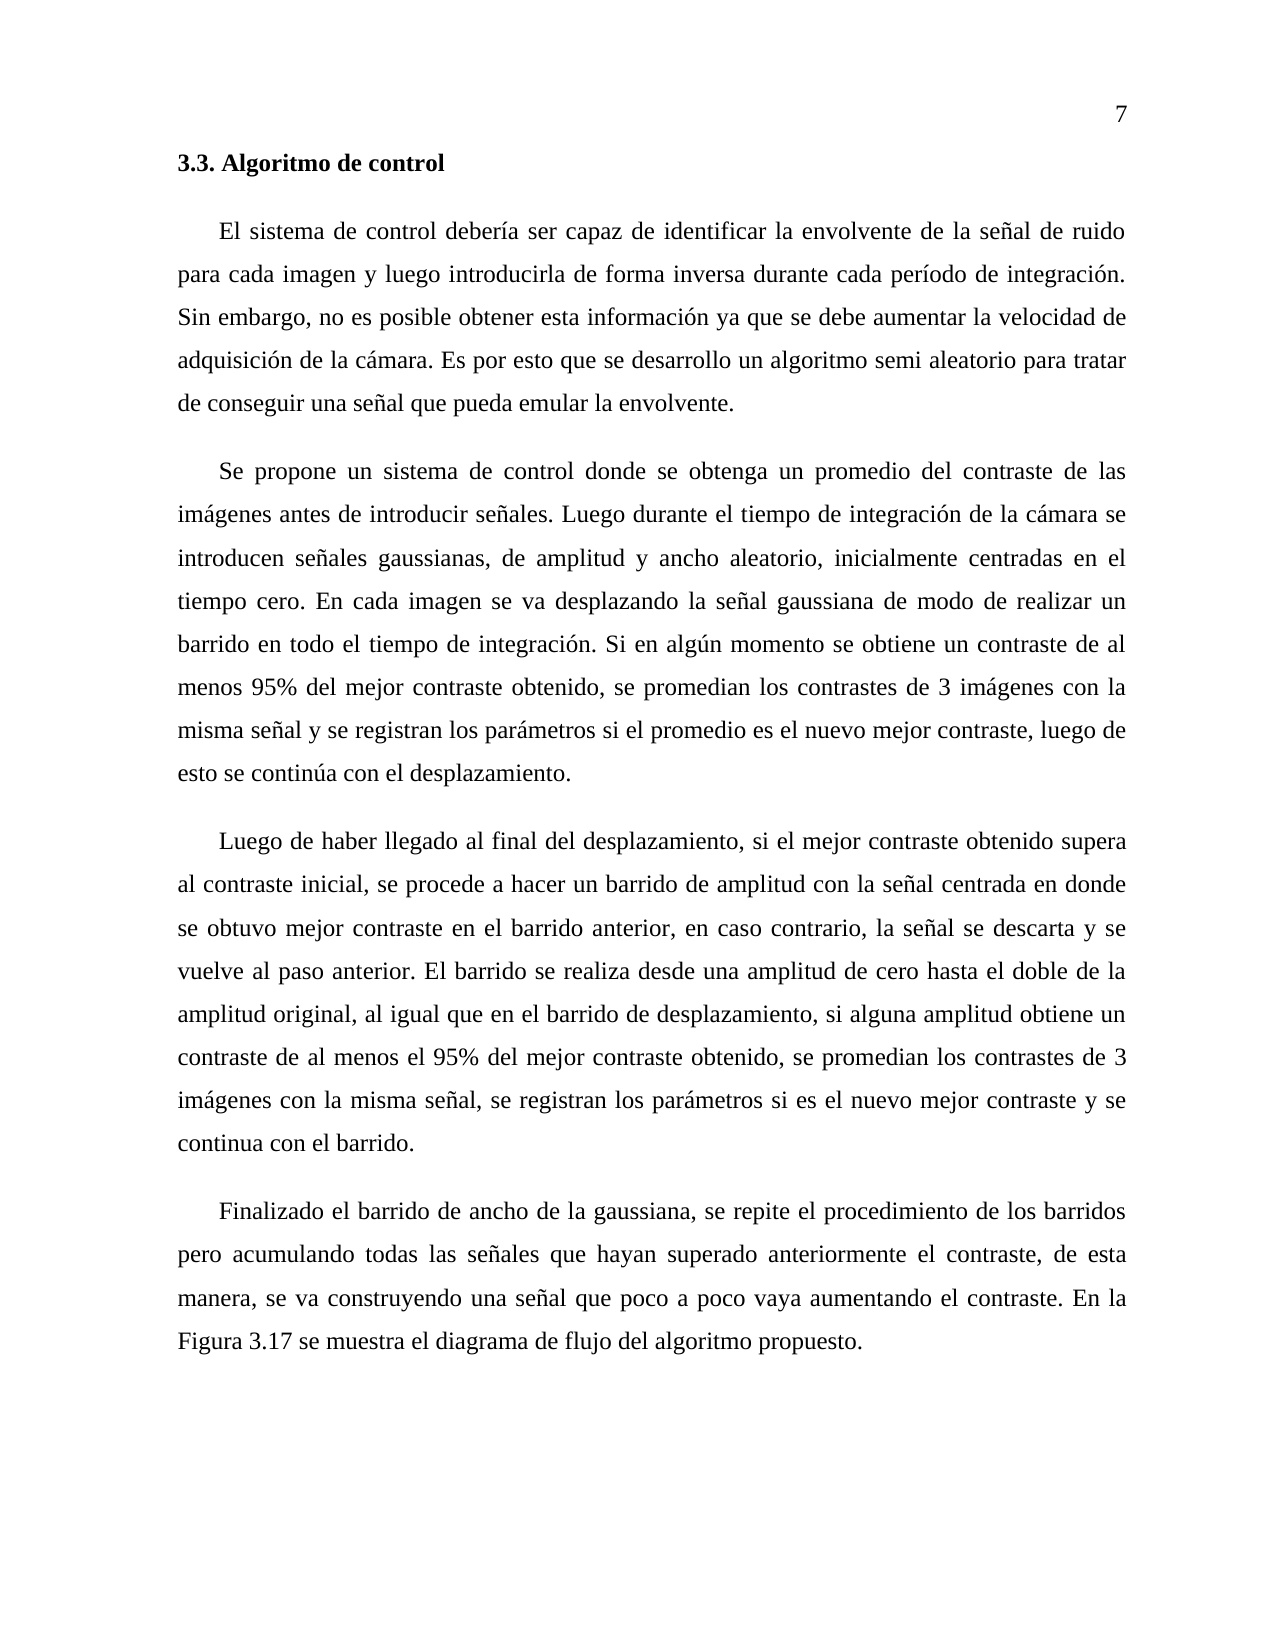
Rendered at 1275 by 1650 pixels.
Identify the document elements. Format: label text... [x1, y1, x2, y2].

text Se propone un sistema de control donde se obtenga un promedio del contraste de las imágenes antes de introducir señales. Luego durante el tiempo de integración de la cámara se introducen señales gaussianas, de amplitud y ancho aleatorio, inicialmente centradas en el tiempo cero. En cada imagen se va desplazando la señal gaussiana de modo de realizar un barrido en todo el tiempo de integración. Si en algún momento se obtiene un contraste de al menos 95% del mejor contraste obtenido, se promedian los contrastes de 3 imágenes con la misma señal y se registran los parámetros si el promedio es el nuevo mejor contraste, luego de esto se continúa con el desplazamiento. [177, 456, 1127, 787]
subtitle Algoritmo de control [177, 148, 1127, 176]
text El sistema de control debería ser capaz de identificar la envolvente de la señal de ruido para cada imagen y luego introducirla de forma inversa durante cada período de integración. Sin embargo, no es posible obtener esta información ya que se debe aumentar la velocidad de adquisición de la cámara. Es por esto que se desarrollo un algoritmo semi aleatorio para tratar de conseguir una señal que pueda emular la envolvente. [177, 216, 1127, 417]
text Luego de haber llegado al final del desplazamiento, si el mejor contraste obtenido supera al contraste inicial, se procede a hacer un barrido de amplitud con la señal centrada en donde se obtuvo mejor contraste en el barrido anterior, en caso contrario, la señal se descarta y se vuelve al paso anterior. El barrido se realiza desde una amplitud de cero hasta el doble de la amplitud original, al igual que en el barrido de desplazamiento, si alguna amplitud obtiene un contraste de al menos el 95% del mejor contraste obtenido, se promedian los contrastes de 3 imágenes con la misma señal, se registran los parámetros si es el nuevo mejor contraste y se continua con el barrido. [177, 826, 1127, 1157]
